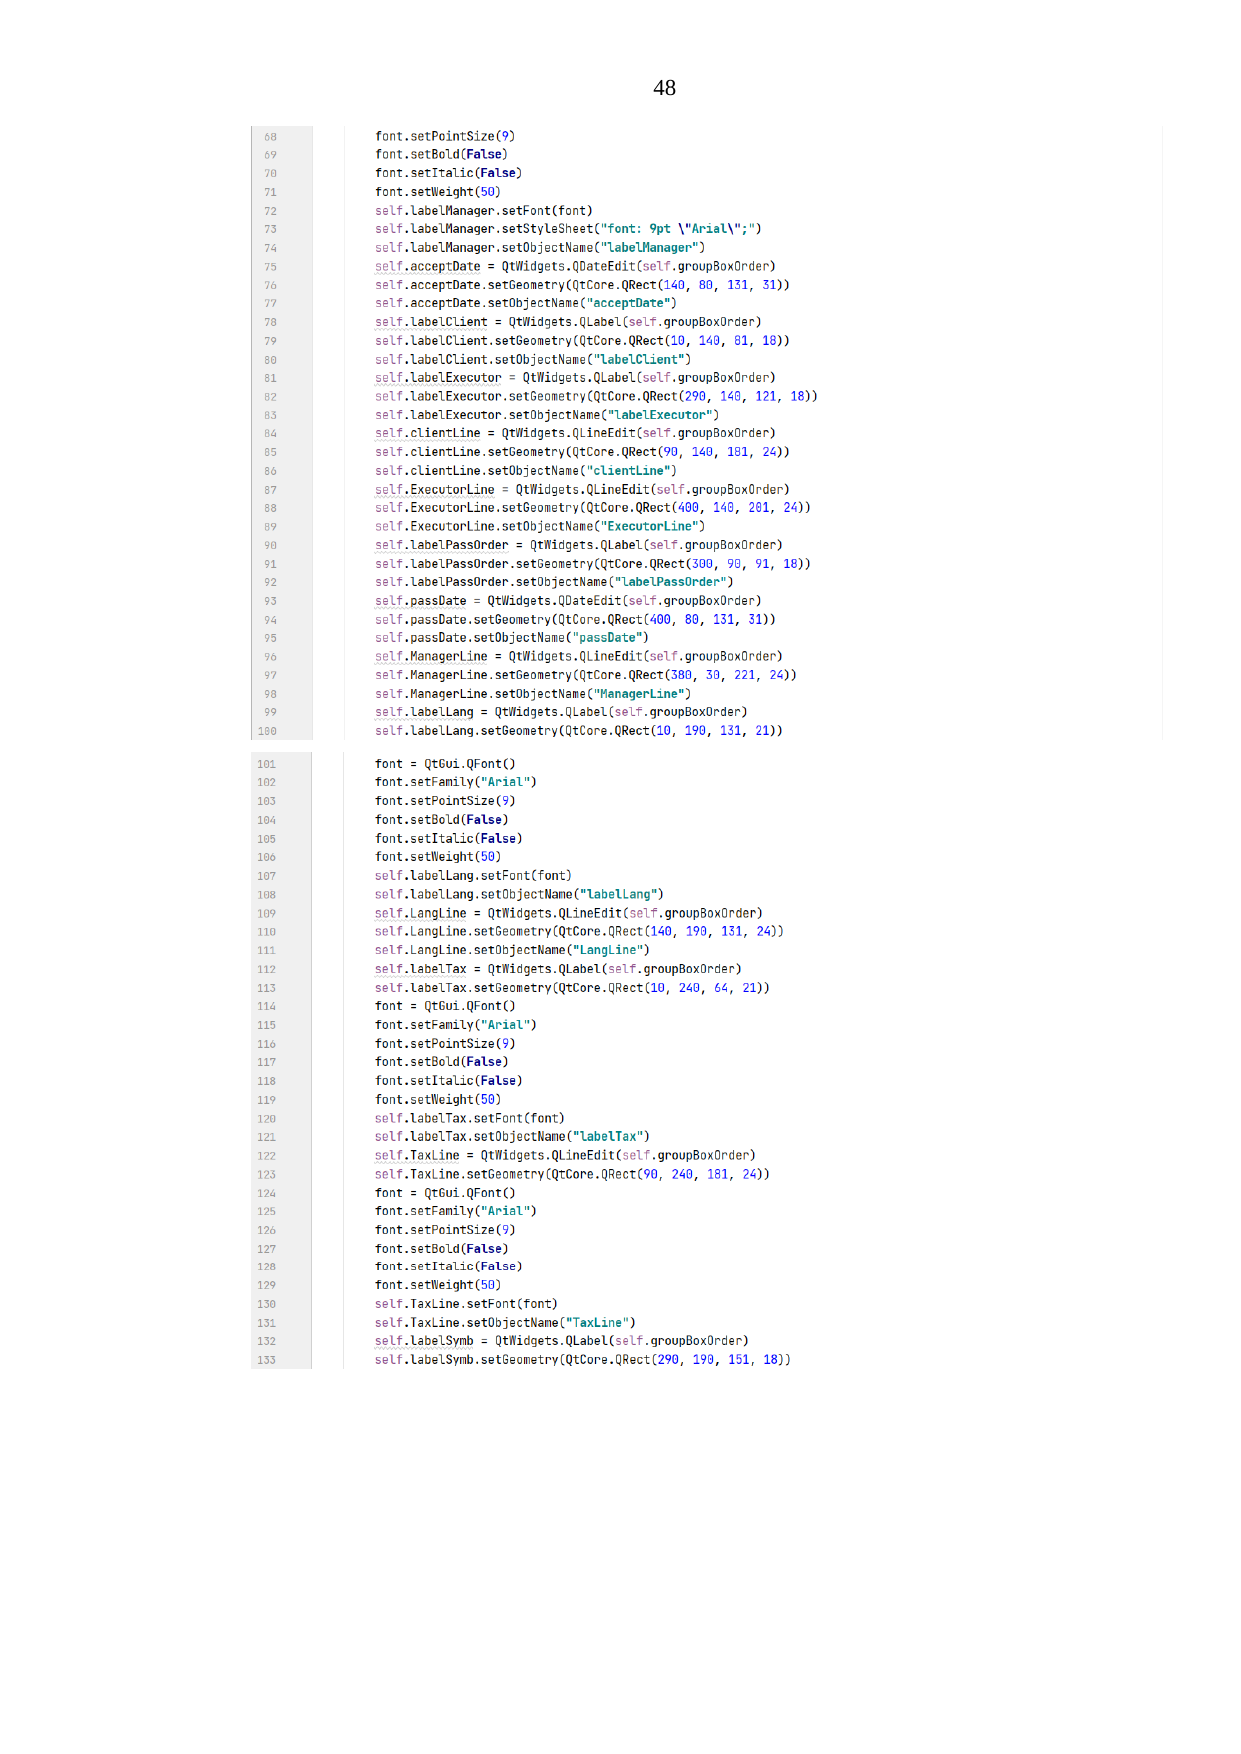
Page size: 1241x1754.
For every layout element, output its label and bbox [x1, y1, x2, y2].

picture [251, 752, 1162, 1369]
picture [251, 126, 1163, 740]
